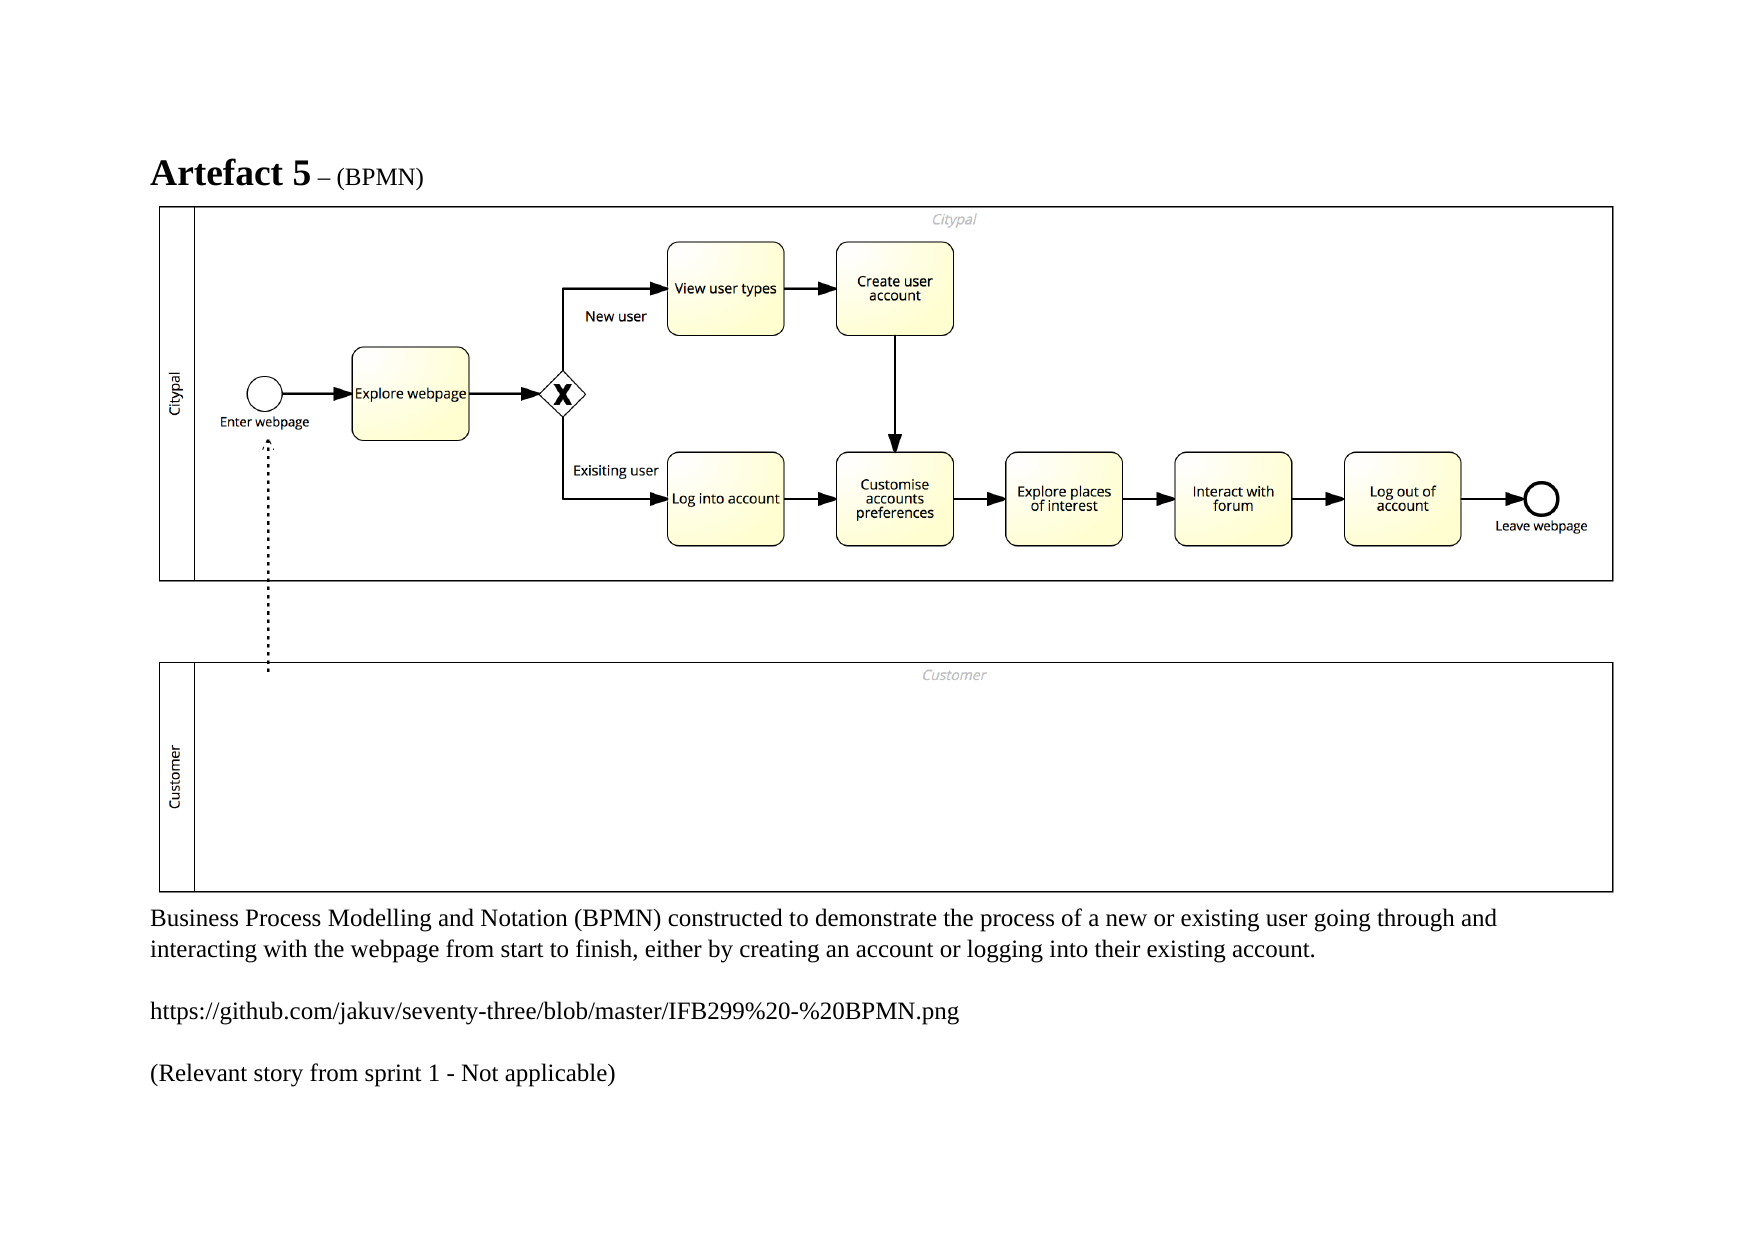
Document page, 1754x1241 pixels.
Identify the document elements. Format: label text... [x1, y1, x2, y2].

text Business Process Modelling and Notation (BPMN) constructed to demonstrate the process of a new or existing user going through and interacting with the webpage from start to finish, either by creating an account or logging into their existing account. [150, 903, 1604, 963]
picture [150, 196, 1623, 902]
text Artefact 5 – (BPMN) [150, 150, 1604, 193]
text https://github.com/jakuv/seventy-three/blob/master/IFB299%20-%20BPMN.png [150, 996, 1604, 1025]
text (Relevant story from sprint 1 - Not applicable) [150, 1058, 1604, 1087]
